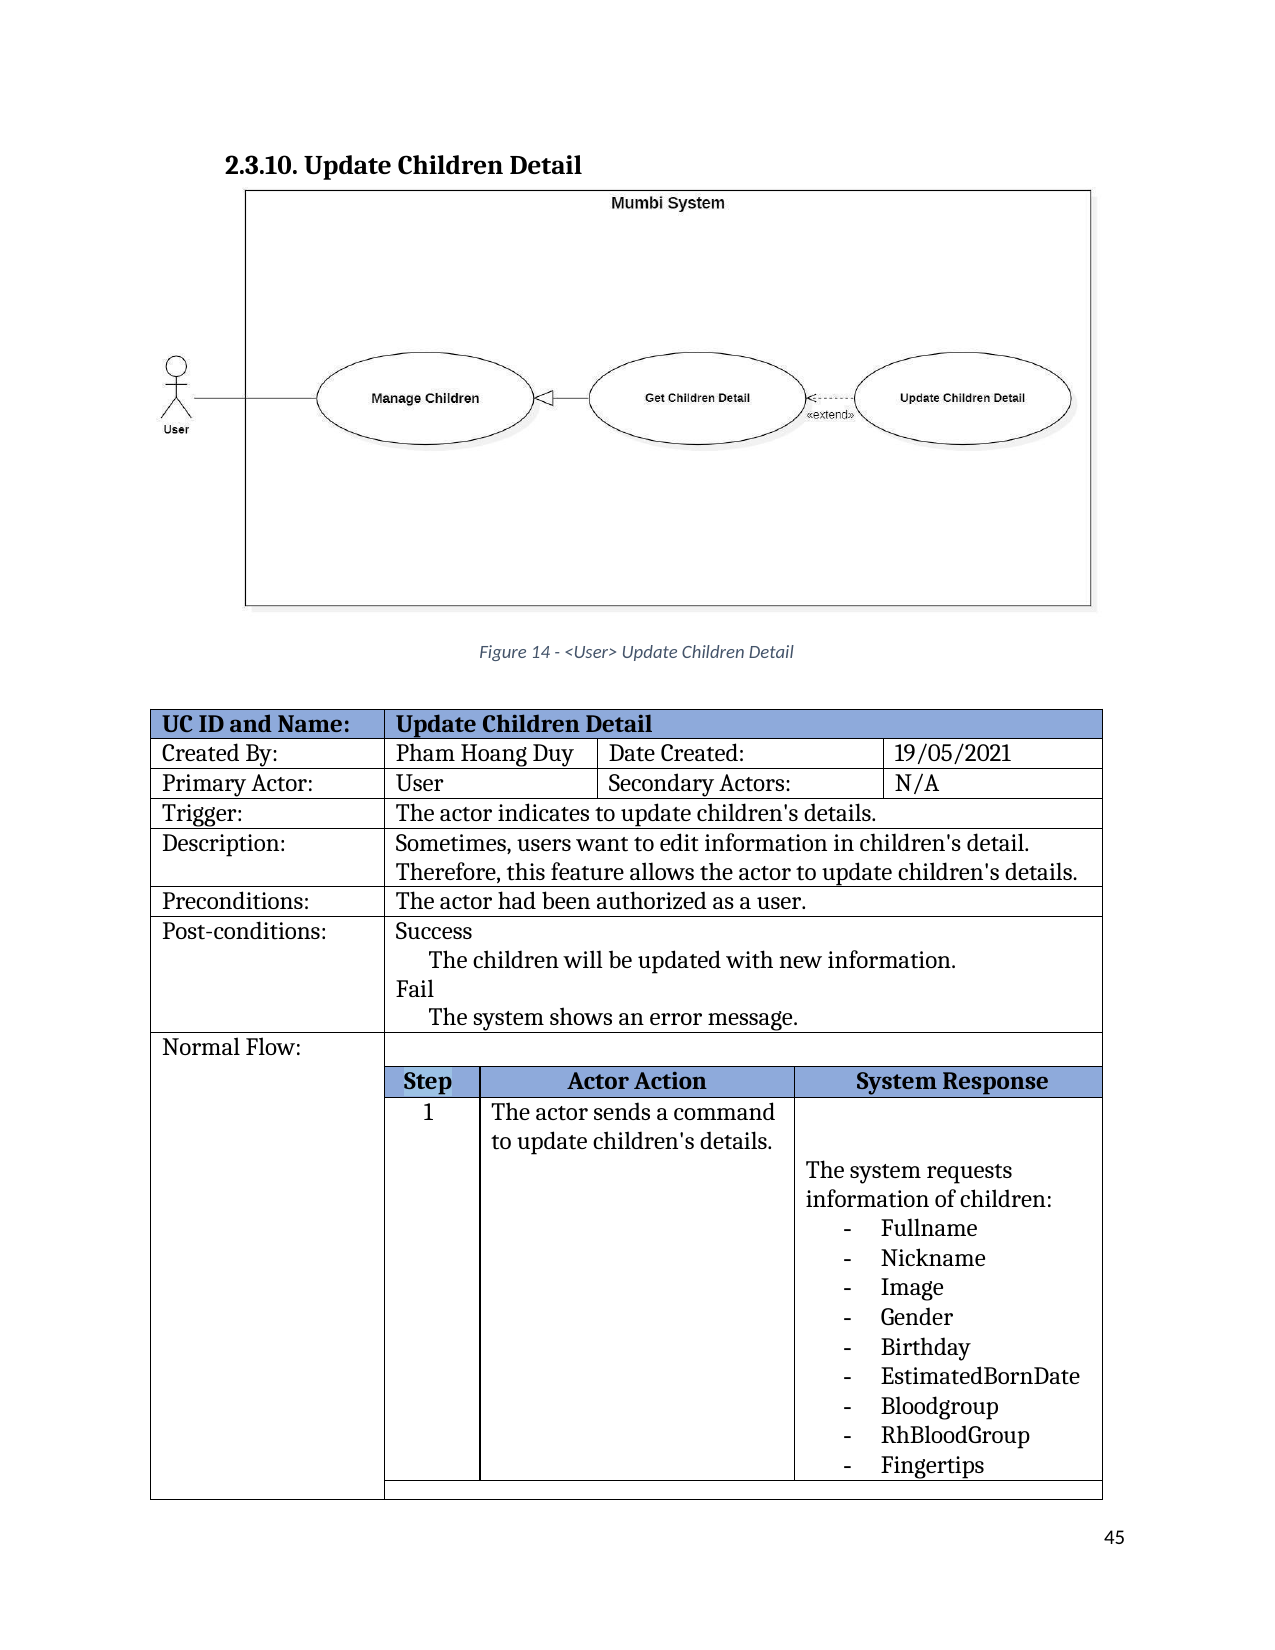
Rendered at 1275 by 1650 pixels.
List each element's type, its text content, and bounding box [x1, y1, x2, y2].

table_cell The actor had been authorized as a user. [385, 887, 1102, 916]
table_cell Success The children will be updated with new information. Fail The system shows an error message. [385, 917, 1102, 1032]
table_cell Created By: [151, 739, 384, 768]
table_cell Pham Hoang Duy [385, 739, 597, 768]
table_cell User [385, 769, 597, 798]
table_cell Trigger: [151, 799, 384, 828]
table_cell Preconditions: [151, 887, 384, 916]
text Figure 14 - <User> Update Children Detail [150, 641, 1125, 664]
table_cell [385, 1033, 1102, 1066]
table_header UC ID and Name: [151, 710, 384, 738]
subtitle 2.3.10. Update Children Detail [187, 150, 1125, 181]
table_cell Date Created: [598, 739, 883, 768]
table_cell Post-conditions: [151, 917, 384, 1032]
table_cell Secondary Actors: [598, 769, 883, 798]
table_cell [385, 1098, 479, 1480]
table_cell Sometimes, users want to edit information in children's detail. Therefore, this feature allows the actor to update children's details. [385, 829, 1102, 886]
table_cell [795, 1098, 1102, 1480]
table_cell The actor indicates to update children's details. [385, 799, 1102, 828]
table_cell N/A [884, 769, 1102, 798]
table_header Update Children Detail [385, 710, 1102, 738]
table_cell Normal Flow: [151, 1033, 384, 1499]
table_cell [385, 1481, 1102, 1499]
picture [150, 181, 1125, 641]
table_cell Description: [151, 829, 384, 886]
table_cell [481, 1098, 794, 1480]
table_cell 19/05/2021 [884, 739, 1102, 768]
table_cell Primary Actor: [151, 769, 384, 798]
